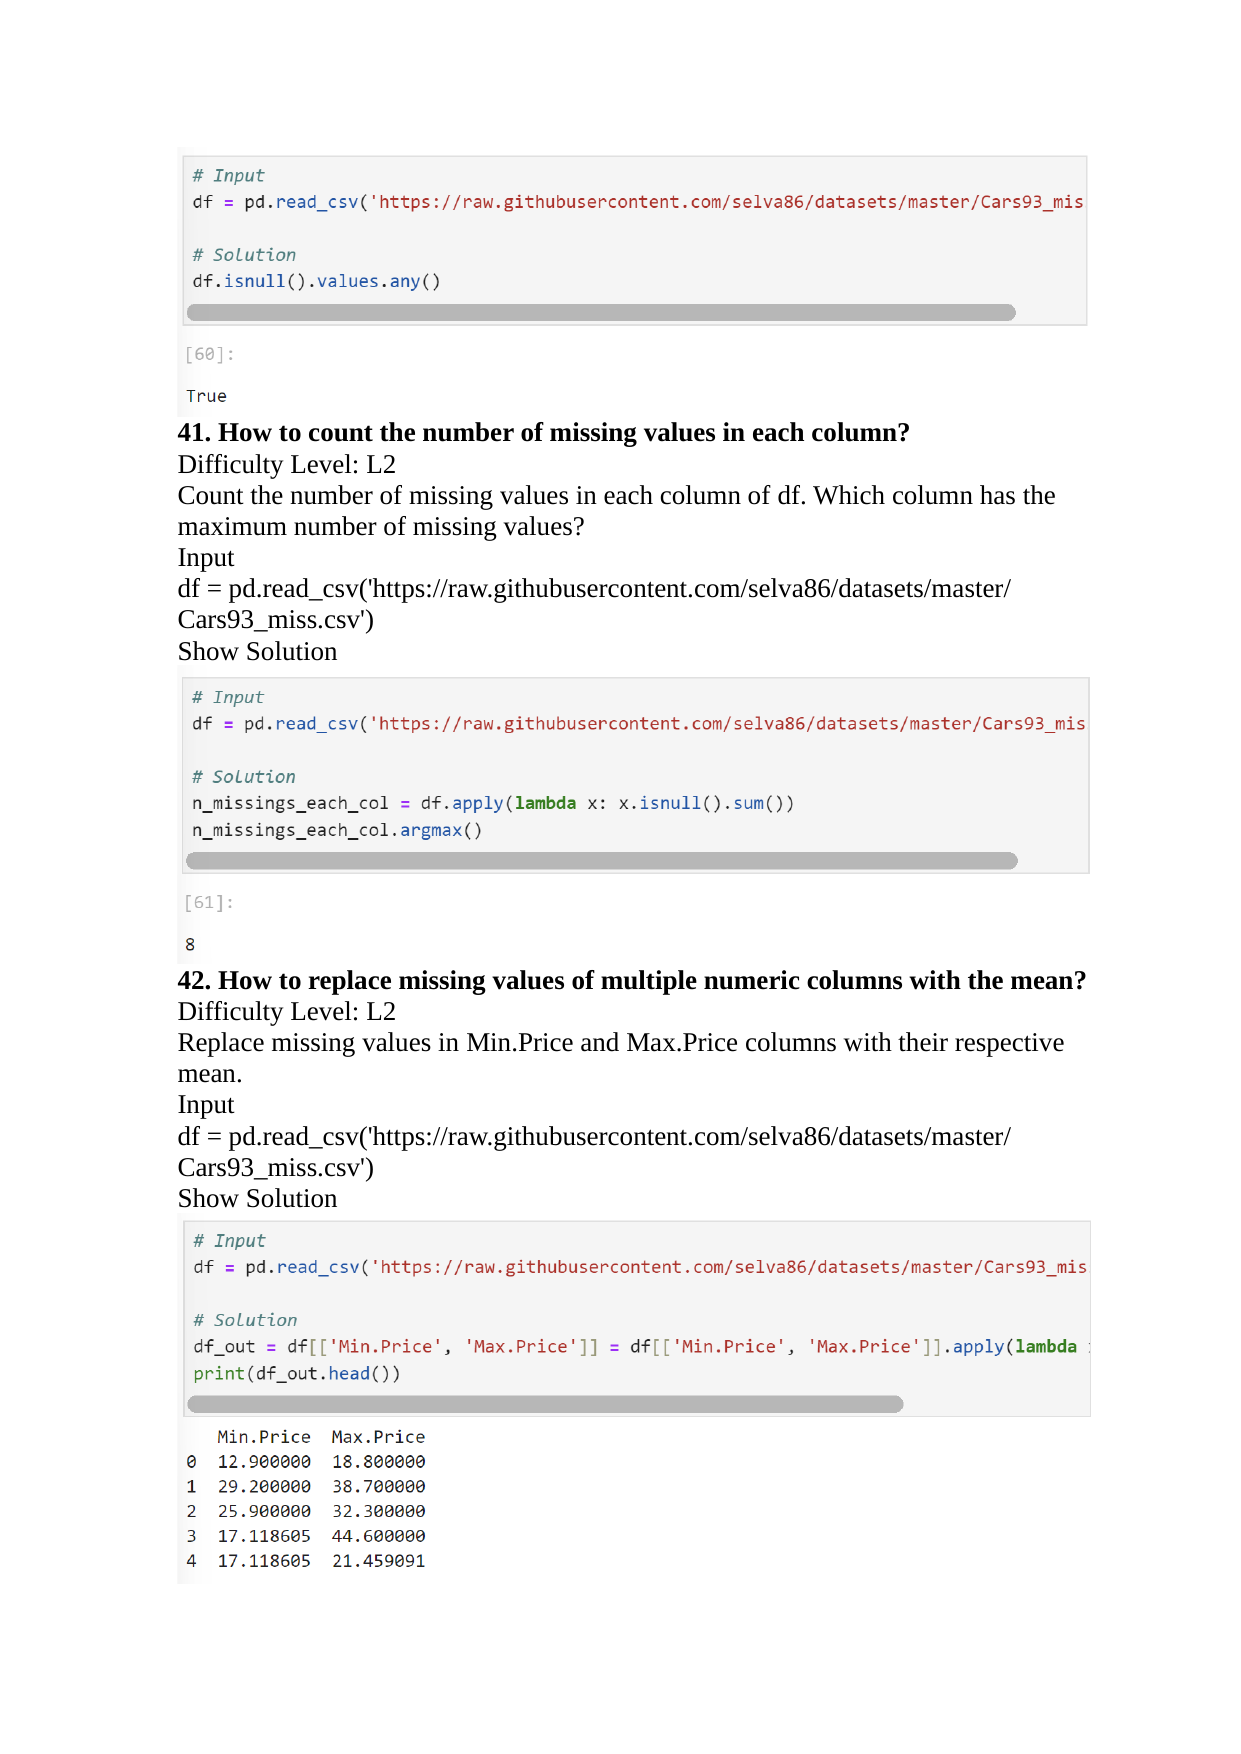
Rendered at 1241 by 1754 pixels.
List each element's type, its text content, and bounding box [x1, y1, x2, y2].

text Input [177, 541, 1092, 572]
text Show Solution [177, 634, 1092, 665]
picture [177, 665, 1093, 964]
text Show Solution [177, 1182, 1092, 1213]
text 42. How to replace missing values of multiple numeric columns with the mean? [177, 964, 1092, 995]
picture [177, 147, 1093, 417]
text 41. How to count the number of missing values in each column? [177, 417, 1092, 448]
text Count the number of missing values in each column of df. Which column has the maximum number of missing values? [177, 479, 1092, 541]
text df = pd.read_csv('https://raw.githubusercontent.com/selva86/datasets/master/Cars93_miss.csv') [177, 572, 1092, 634]
text Difficulty Level: L2 [177, 448, 1092, 479]
picture [177, 1213, 1093, 1584]
text Input [177, 1088, 1092, 1119]
text Replace missing values in Min.Price and Max.Price columns with their respective mean. [177, 1026, 1092, 1088]
text Difficulty Level: L2 [177, 995, 1092, 1026]
text df = pd.read_csv('https://raw.githubusercontent.com/selva86/datasets/master/Cars93_miss.csv') [177, 1119, 1092, 1182]
